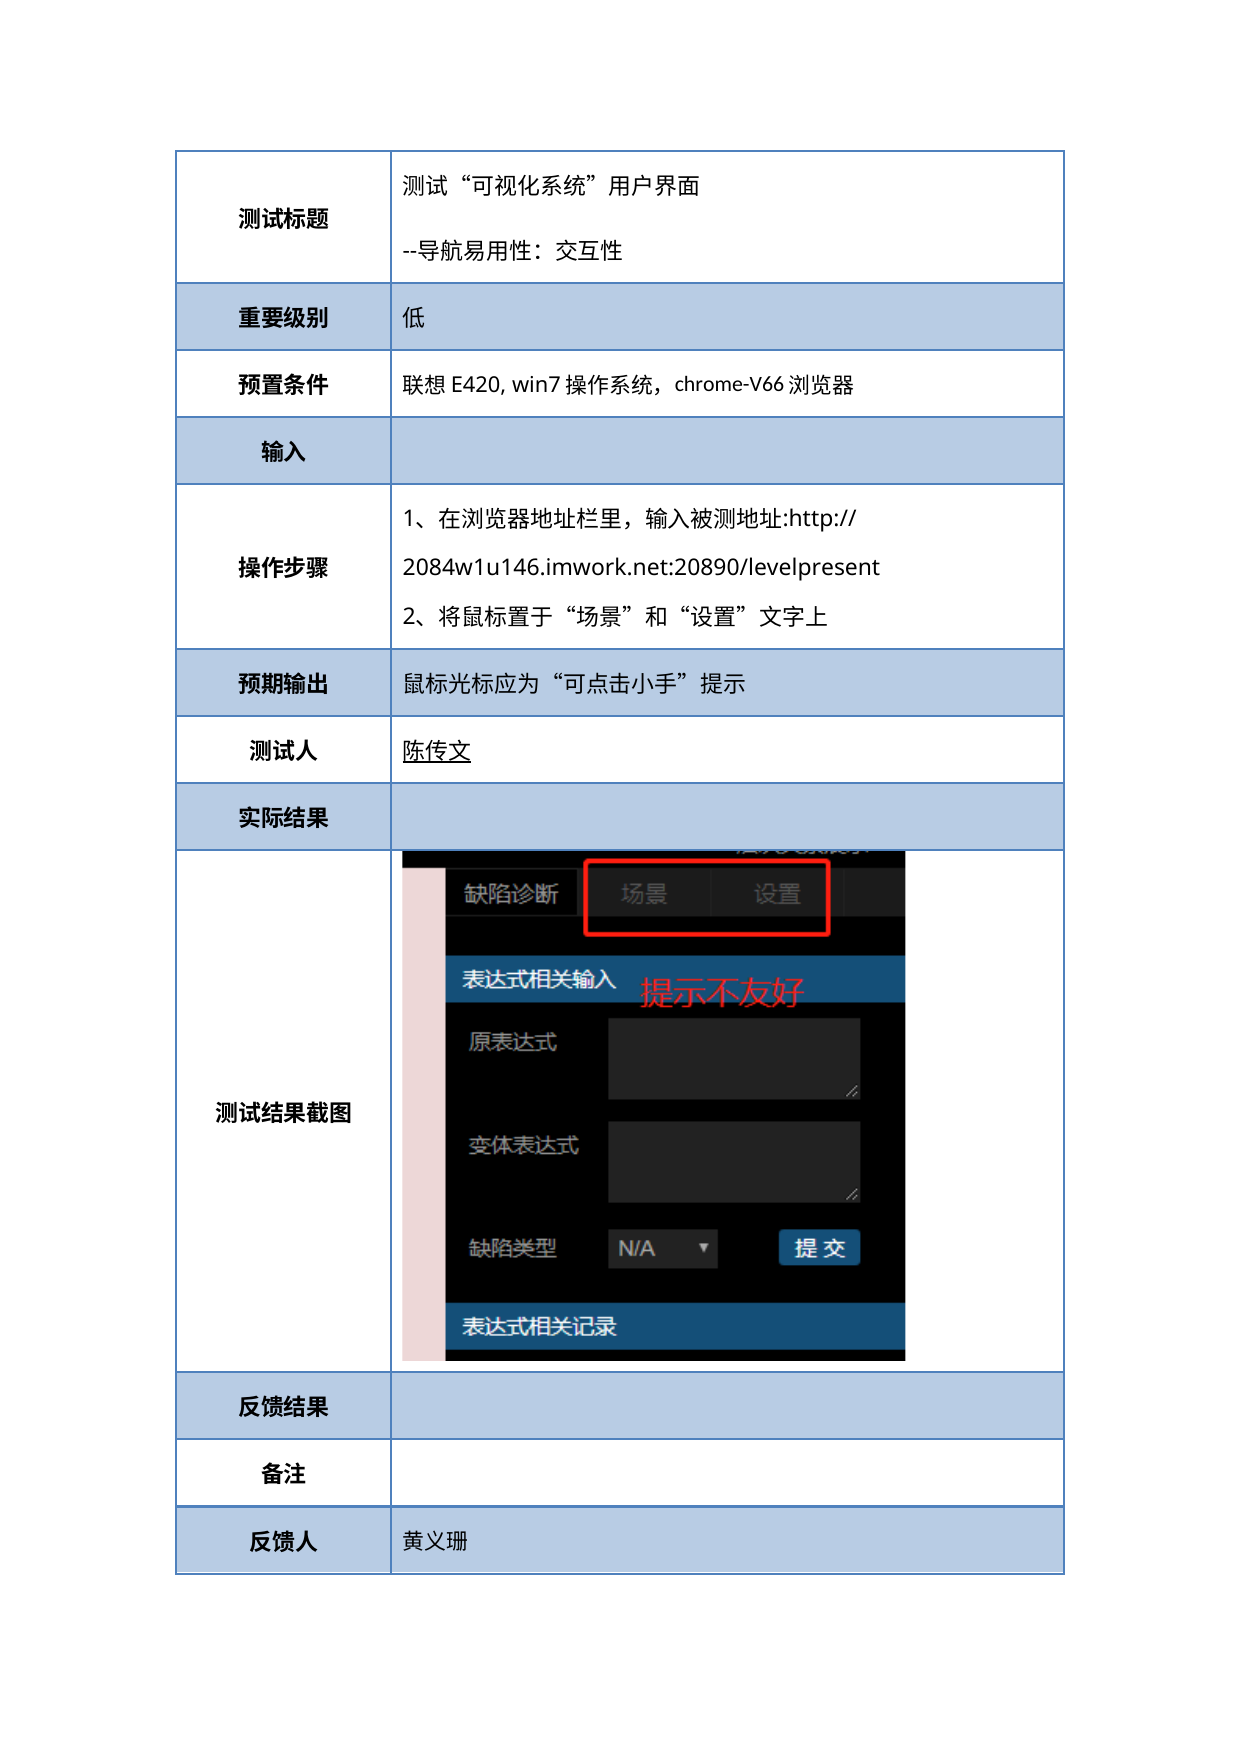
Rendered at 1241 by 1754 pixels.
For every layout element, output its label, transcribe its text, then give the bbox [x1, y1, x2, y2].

table_cell [392, 1373, 1063, 1438]
table_cell 输入 [177, 418, 390, 483]
table_cell [392, 851, 1063, 1371]
table_cell 预置条件 [177, 351, 390, 416]
table_cell 黄义珊 [392, 1508, 1063, 1572]
table_cell 低 [392, 284, 1063, 349]
table_cell 测试“可视化系统”用户界面 --导航易用性：交互性 [392, 152, 1063, 282]
table_cell 测试结果截图 [177, 851, 390, 1371]
table_cell 测试标题 [177, 152, 390, 282]
table_cell 1、在浏览器地址栏里，输入被测地址:http://2084w1u146.imwork.net:20890/levelpresent 2、将鼠标置于“场景”和“设置”文字上 [392, 485, 1063, 648]
table_cell 测试人 [177, 717, 390, 782]
table_cell 鼠标光标应为“可点击小手”提示 [392, 650, 1063, 715]
table_cell 陈传文 [392, 717, 1063, 782]
table_cell 预期输出 [177, 650, 390, 715]
table_cell [392, 1440, 1063, 1505]
table_cell 反馈结果 [177, 1373, 390, 1438]
table_cell 操作步骤 [177, 485, 390, 648]
table_cell 重要级别 [177, 284, 390, 349]
table_cell 反馈人 [177, 1508, 390, 1572]
table_cell [392, 784, 1063, 849]
table_cell 实际结果 [177, 784, 390, 849]
table_cell [392, 418, 1063, 483]
picture [402, 851, 906, 1361]
table_cell 联想E420, win7操作系统，chrome-V66浏览器 [392, 351, 1063, 416]
table_cell 备注 [177, 1440, 390, 1505]
